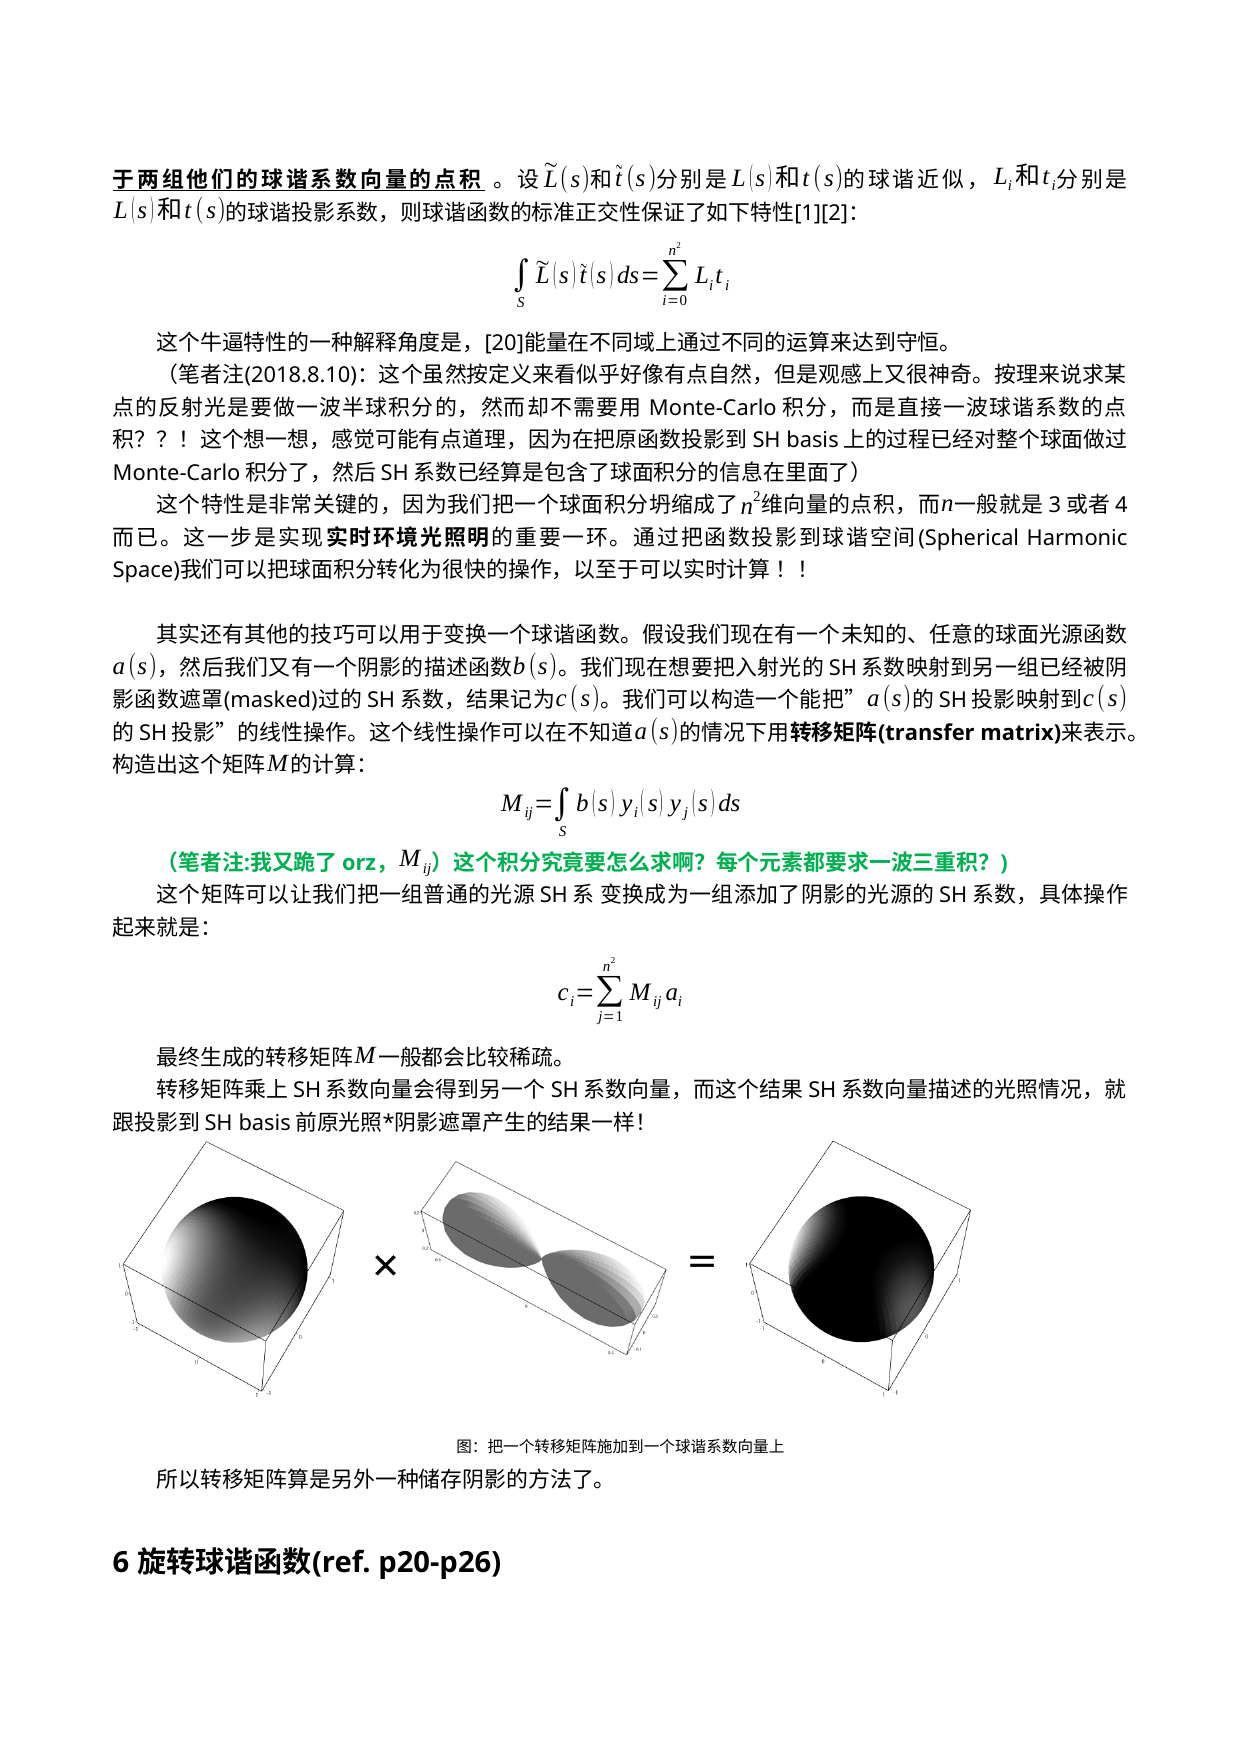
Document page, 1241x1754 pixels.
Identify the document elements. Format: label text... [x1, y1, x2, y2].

text （笔者注(2018.8.10)：这个虽然按定义来看似乎好像有点自然，但是观感上又很神奇。按理来说求某点的反射光是要做一波半球积分的，然而却不需要用Monte-Carlo积分，而是直接一波球谐系数的点积？？！这个想一想，感觉可能有点道理，因为在把原函数投影到SH basis上的过程已经对整个球面做过Monte-Carlo积分了，然后SH系数已经算是包含了球面积分的信息在里面了） [112, 357, 1128, 487]
text 6 旋转球谐函数(ref. p20-p26) [112, 1527, 1128, 1592]
text 这个牛逼特性的一种解释角度是，[20]能量在不同域上通过不同的运算来达到守恒。 [112, 324, 1128, 357]
text 所以转移矩阵算是另外一种储存阴影的方法了。 [112, 1462, 1128, 1494]
text 最终生成的转移矩阵一般都会比较稀疏。 [112, 1039, 1128, 1072]
text 转移矩阵乘上SH系数向量会得到另一个SH系数向量，而这个结果SH系数向量描述的光照情况，就跟投影到SH basis前原光照*阴影遮罩产生的结果一样！ [112, 1072, 1128, 1137]
text 这个特性是非常关键的，因为我们把一个球面积分坍缩成了维向量的点积，而一般就是3或者4而已。这一步是实现实时环境光照明的重要一环。通过把函数投影到球谐空间(Spherical Harmonic Space)我们可以把球面积分转化为很快的操作，以至于可以实时计算 ！！ [112, 487, 1128, 584]
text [112, 162, 1128, 227]
text 图：把一个转移矩阵施加到一个球谐系数向量上 [112, 1429, 1128, 1462]
text 这个矩阵可以让我们把一组普通的光源SH系 变换成为一组添加了阴影的光源的SH系数，具体操作起来就是： [112, 877, 1128, 942]
text （笔者注:我又跪了orz，）这个积分究竟要怎么求啊？每个元素都要求一波三重积？) [112, 844, 1128, 877]
text 其实还有其他的技巧可以用于变换一个球谐函数。假设我们现在有一个未知的、任意的球面光源函数，然后我们又有一个阴影的描述函数。我们现在想要把入射光的SH系数映射到另一组已经被阴影函数遮罩(masked)过的SH系数，结果记为。我们可以构造一个能把”的SH投影映射到的SH投影”的线性操作。这个线性操作可以在不知道的情况下用转移矩阵(transfer matrix)来表示。构造出这个矩阵的计算： [112, 617, 1128, 779]
